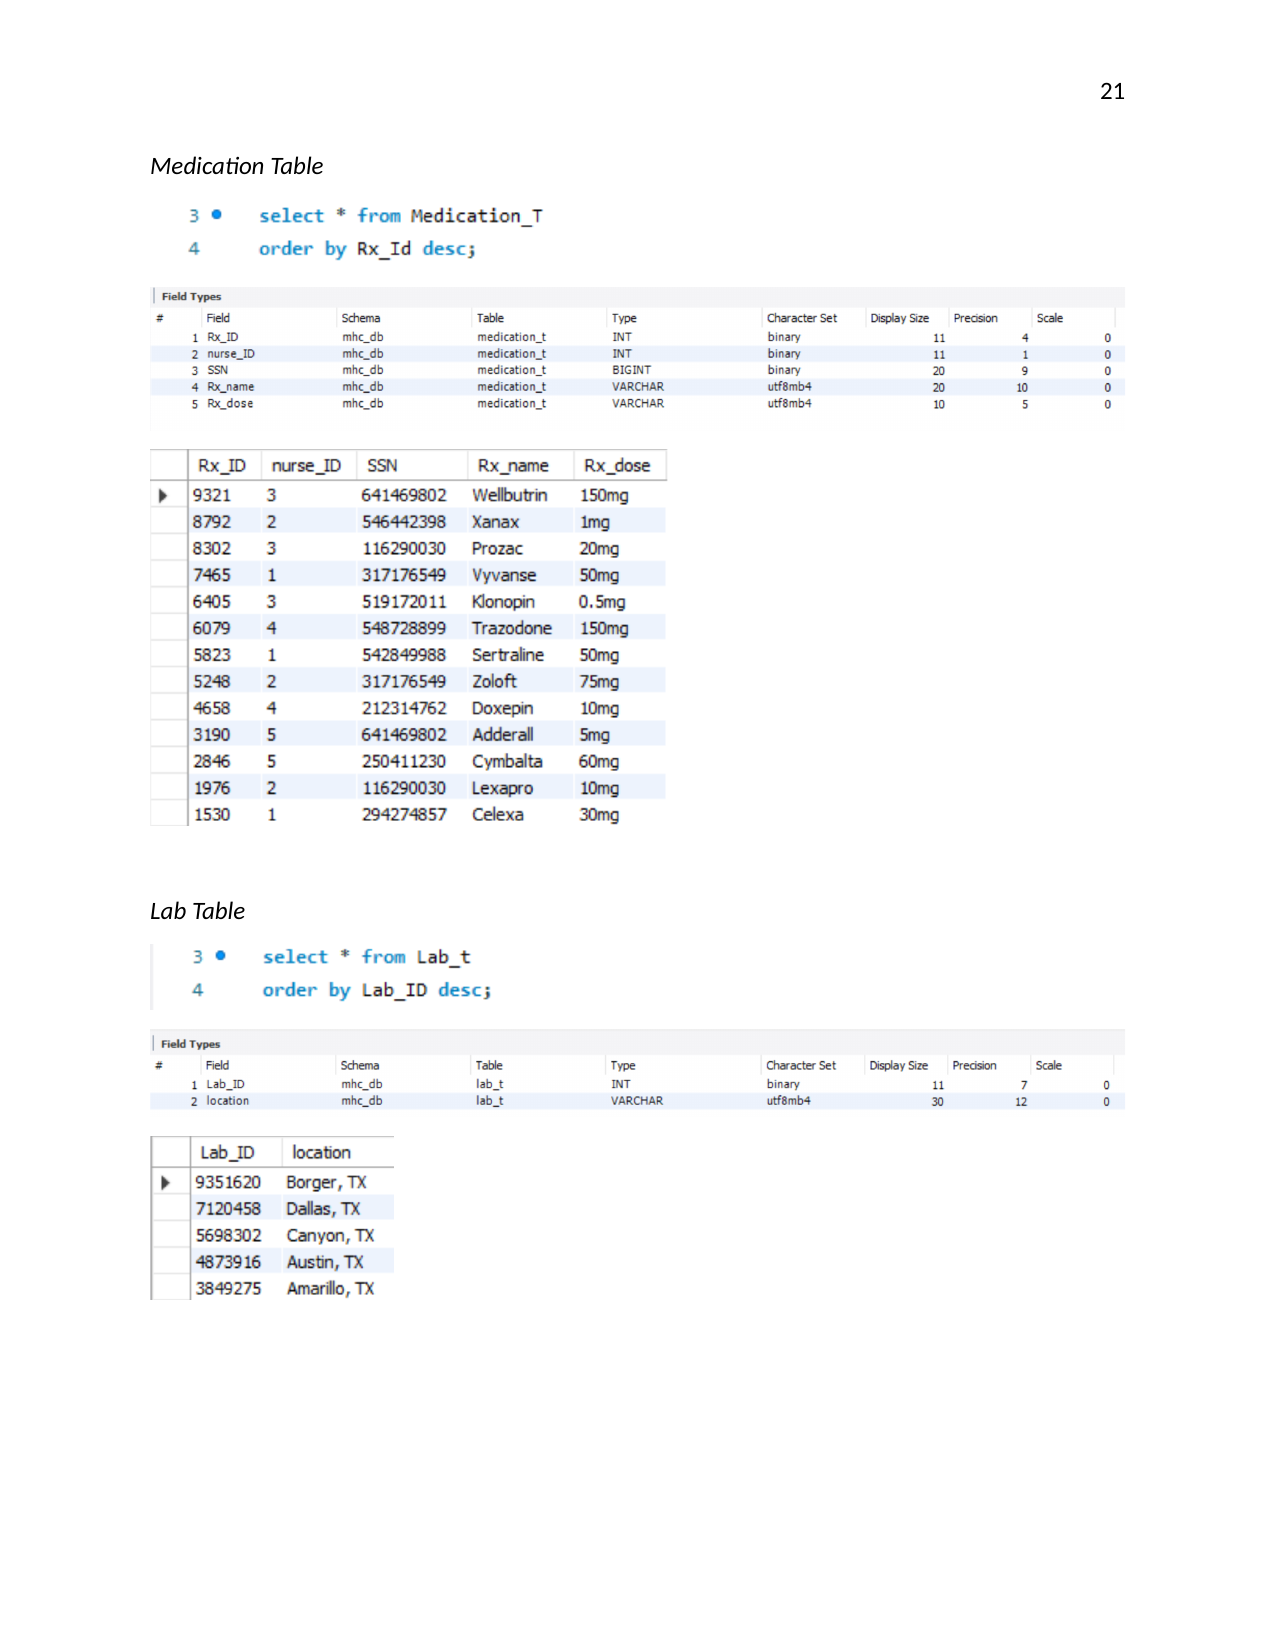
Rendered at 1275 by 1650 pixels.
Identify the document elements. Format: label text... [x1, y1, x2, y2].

text Medication Table [150, 150, 1125, 181]
picture [150, 1029, 1125, 1117]
picture [150, 449, 669, 826]
picture [150, 287, 1125, 431]
text Lab Table [150, 895, 1125, 925]
picture [150, 199, 563, 269]
picture [150, 944, 527, 1010]
picture [150, 1136, 394, 1300]
